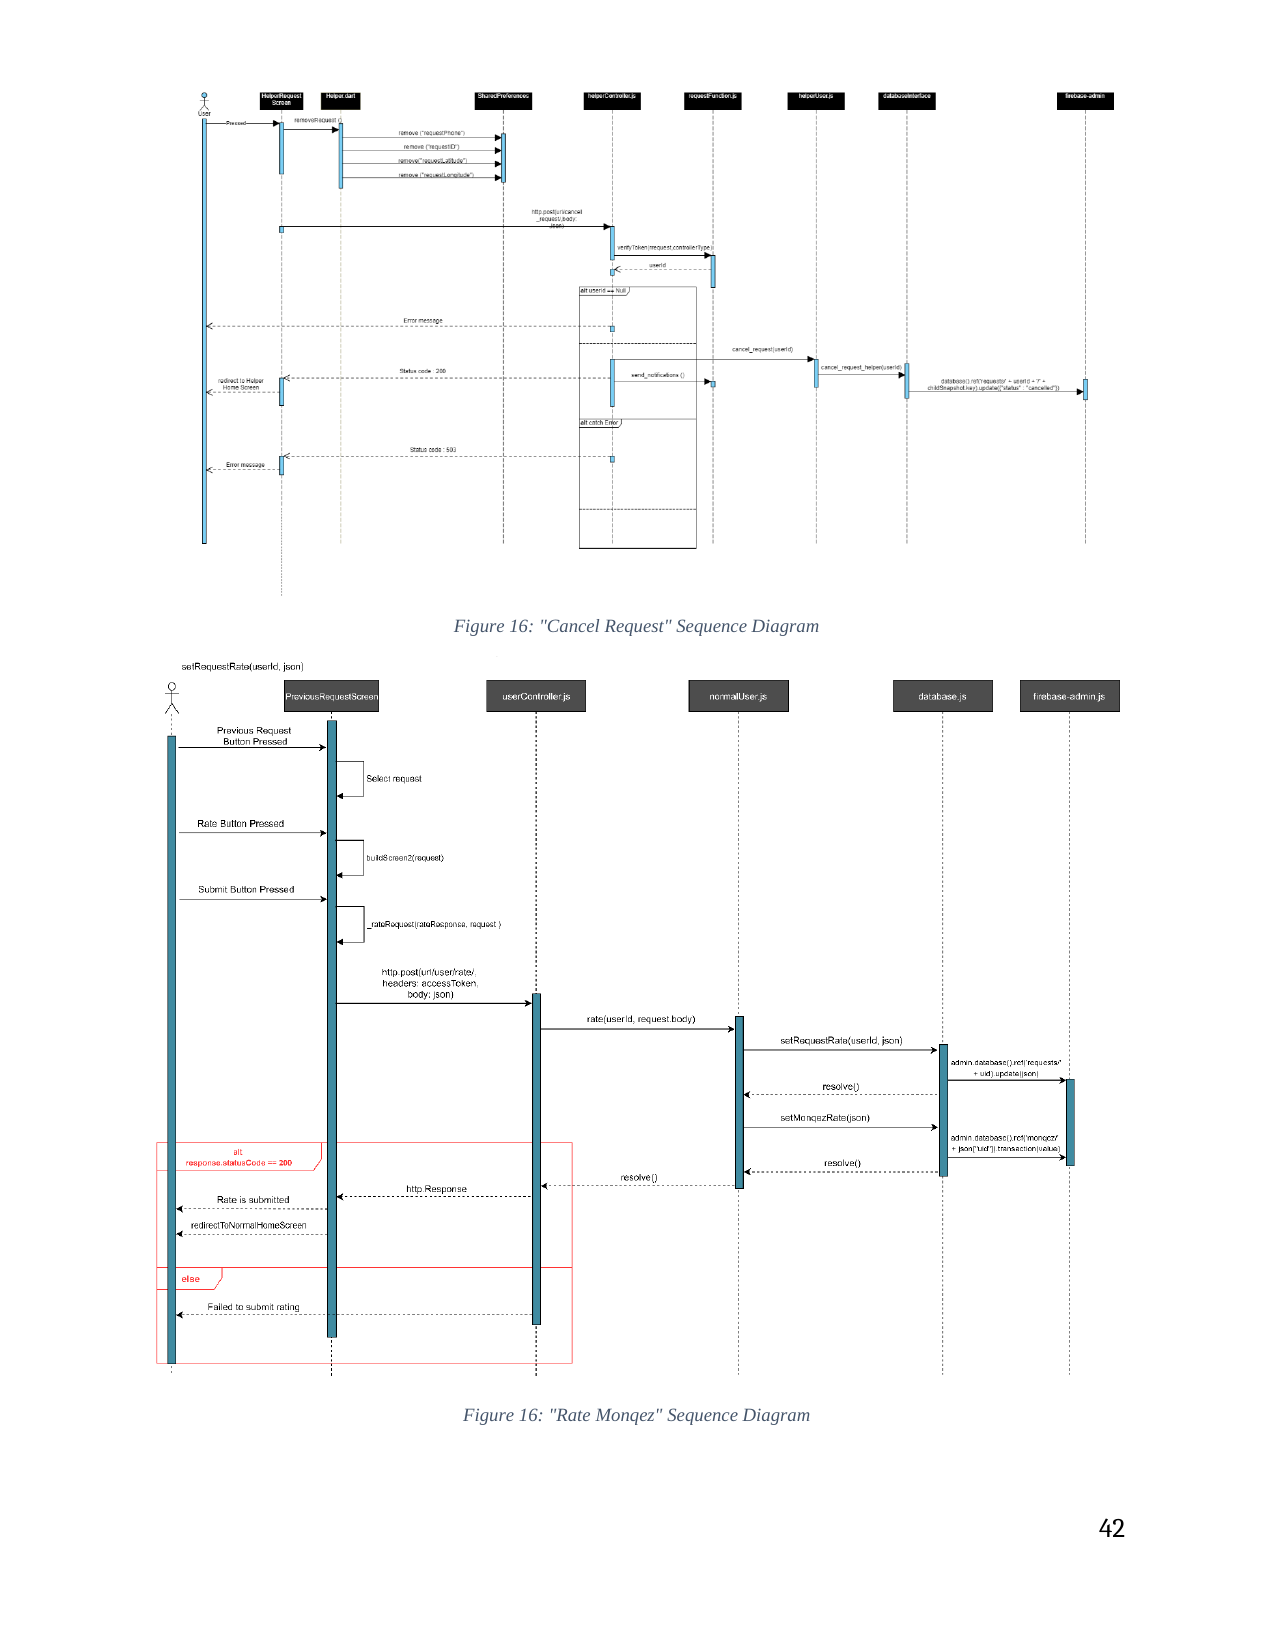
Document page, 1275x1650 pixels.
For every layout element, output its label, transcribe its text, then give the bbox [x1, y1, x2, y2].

text Figure 16: "Cancel Request" Sequence Diagram [150, 614, 1125, 636]
picture [150, 656, 1125, 1385]
text Figure 16: "Rate Monqez" Sequence Diagram [150, 1404, 1125, 1426]
picture [150, 75, 1125, 596]
